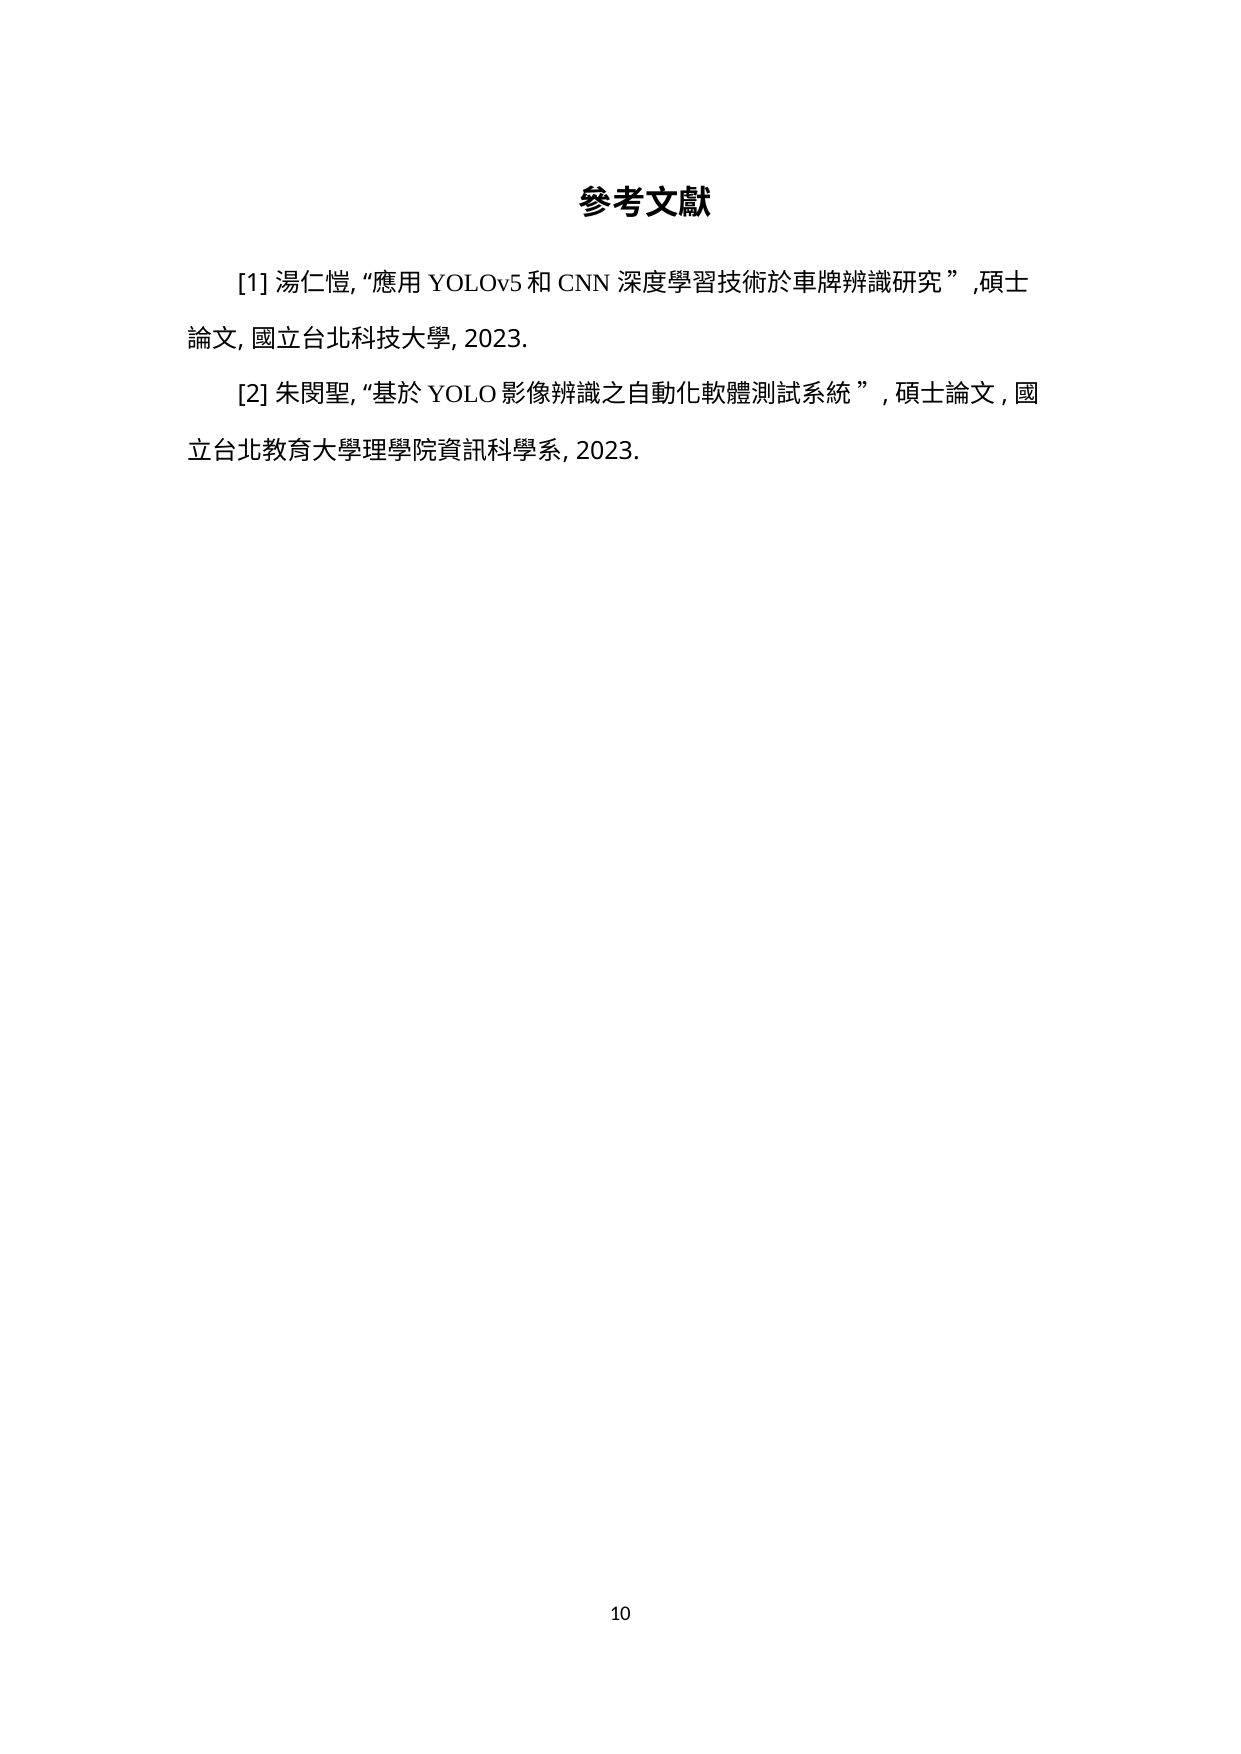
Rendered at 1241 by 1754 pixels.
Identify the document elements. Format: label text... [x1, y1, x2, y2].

text [2] 朱閔聖, “基於YOLO影像辨識之自動化軟體測試系統 ”, 碩士論文 , 國立台北教育大學理學院資訊科學系, 2023. [187, 373, 1053, 467]
text 參考文獻 [187, 162, 1053, 237]
text [1] 湯仁愷, “應用 YOLOv5和 CNN 深度學習技術於車牌辨識研究 ”,碩士論文, 國立台北科技大學, 2023. [187, 261, 1053, 355]
